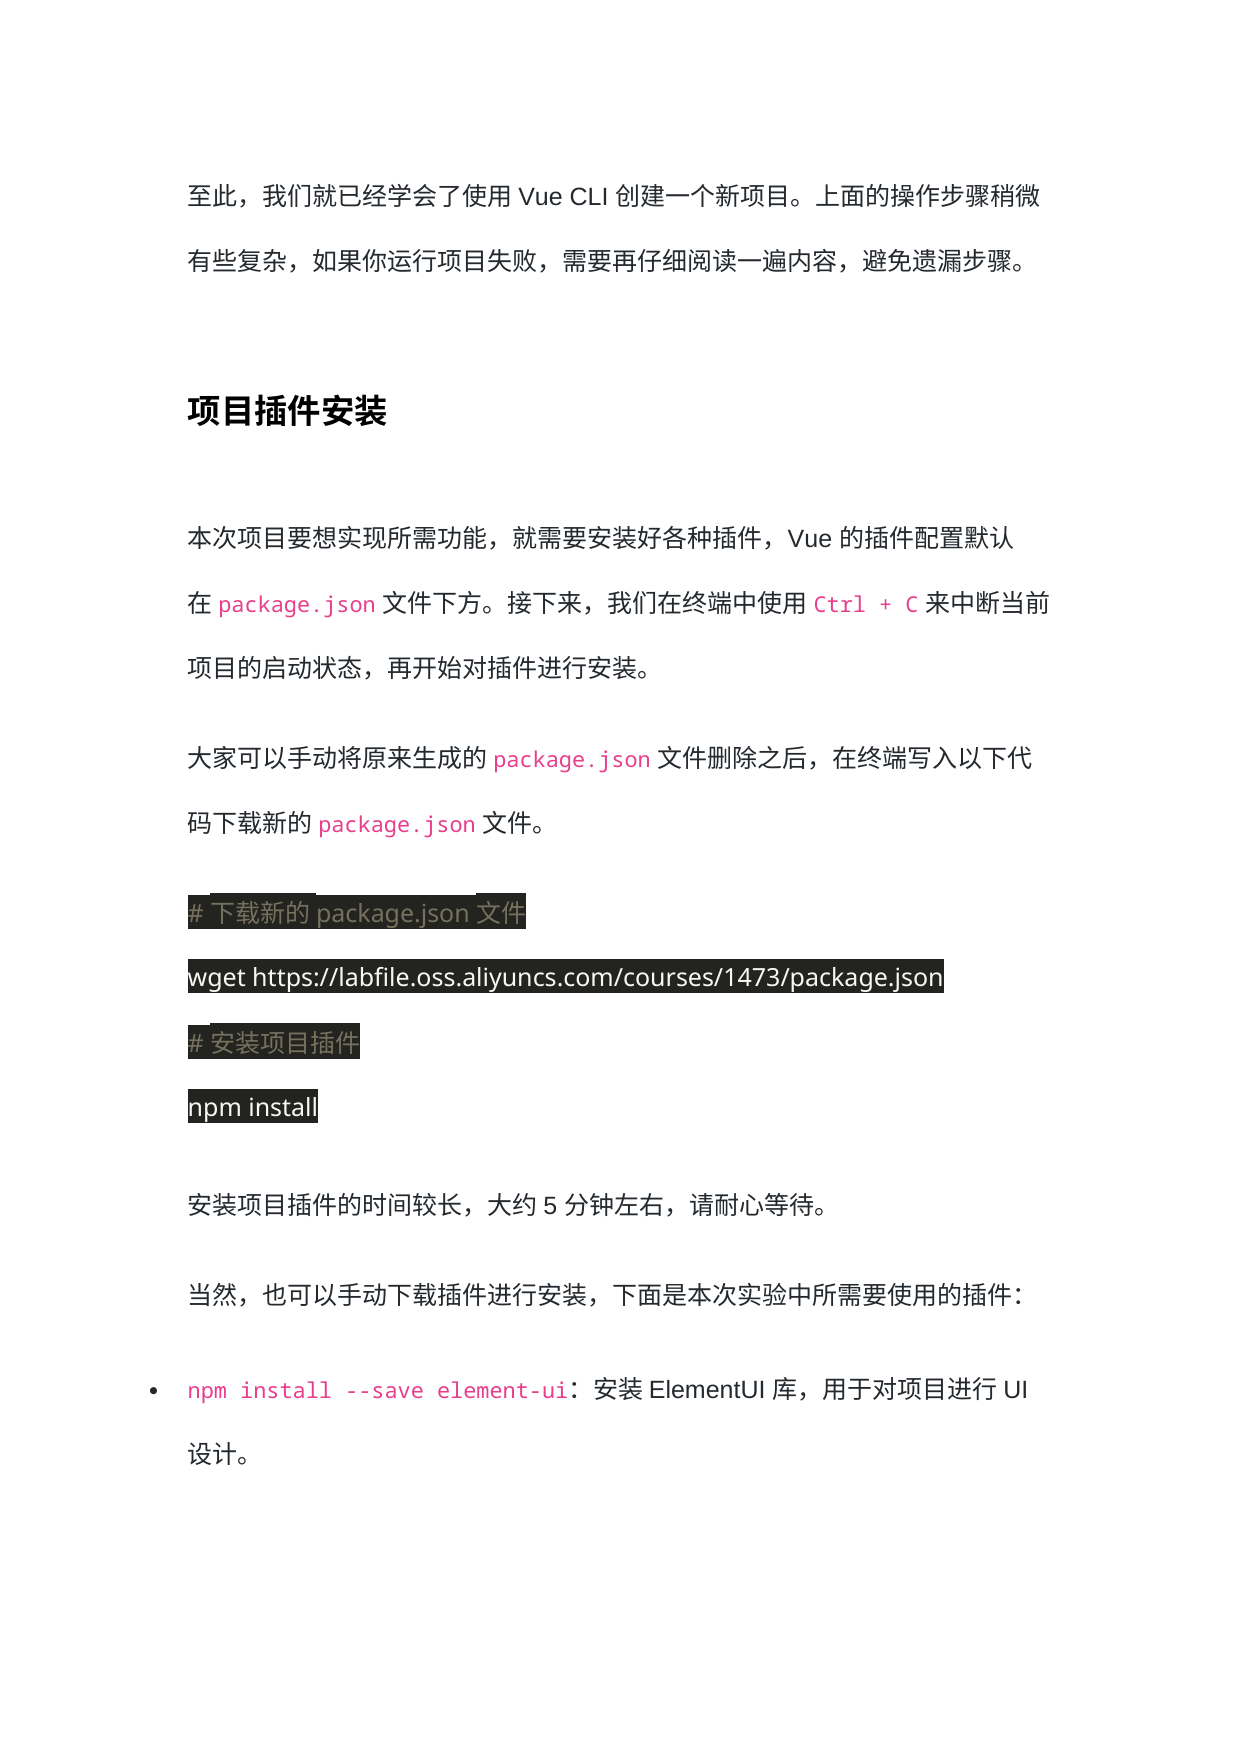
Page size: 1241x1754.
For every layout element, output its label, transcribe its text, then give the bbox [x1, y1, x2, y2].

text 大家可以手动将原来生成的 package.json 文件删除之后，在终端写入以下代码下载新的 package.json 文件。 [187, 724, 1053, 854]
text 安装项目插件的时间较长，大约 5 分钟左右，请耐心等待。 [187, 1171, 1053, 1236]
subtitle 项目插件安装 [187, 377, 1053, 442]
text 本次项目要想实现所需功能，就需要安装好各种插件，Vue 的插件配置默认在 package.json 文件下方。接下来，我们在终端中使用 Ctrl + C 来中断当前项目的启动状态，再开始对插件进行安装。 [187, 504, 1053, 699]
text 至此，我们就已经学会了使用 Vue CLI 创建一个新项目。上面的操作步骤稍微有些复杂，如果你运行项目失败，需要再仔细阅读一遍内容，避免遗漏步骤。 [187, 162, 1053, 292]
text # 下载新的 package.json 文件 [187, 879, 1053, 944]
text 当然，也可以手动下载插件进行安装，下面是本次实验中所需要使用的插件： [187, 1261, 1053, 1326]
text # 安装项目插件 [187, 1009, 1053, 1074]
text npm install [187, 1074, 1053, 1139]
list npm install --save element-ui：安装 ElementUI 库，用于对项目进行 UI 设计。 [150, 1355, 1053, 1485]
text wget https://labfile.oss.aliyuncs.com/courses/1473/package.json [187, 944, 1053, 1009]
